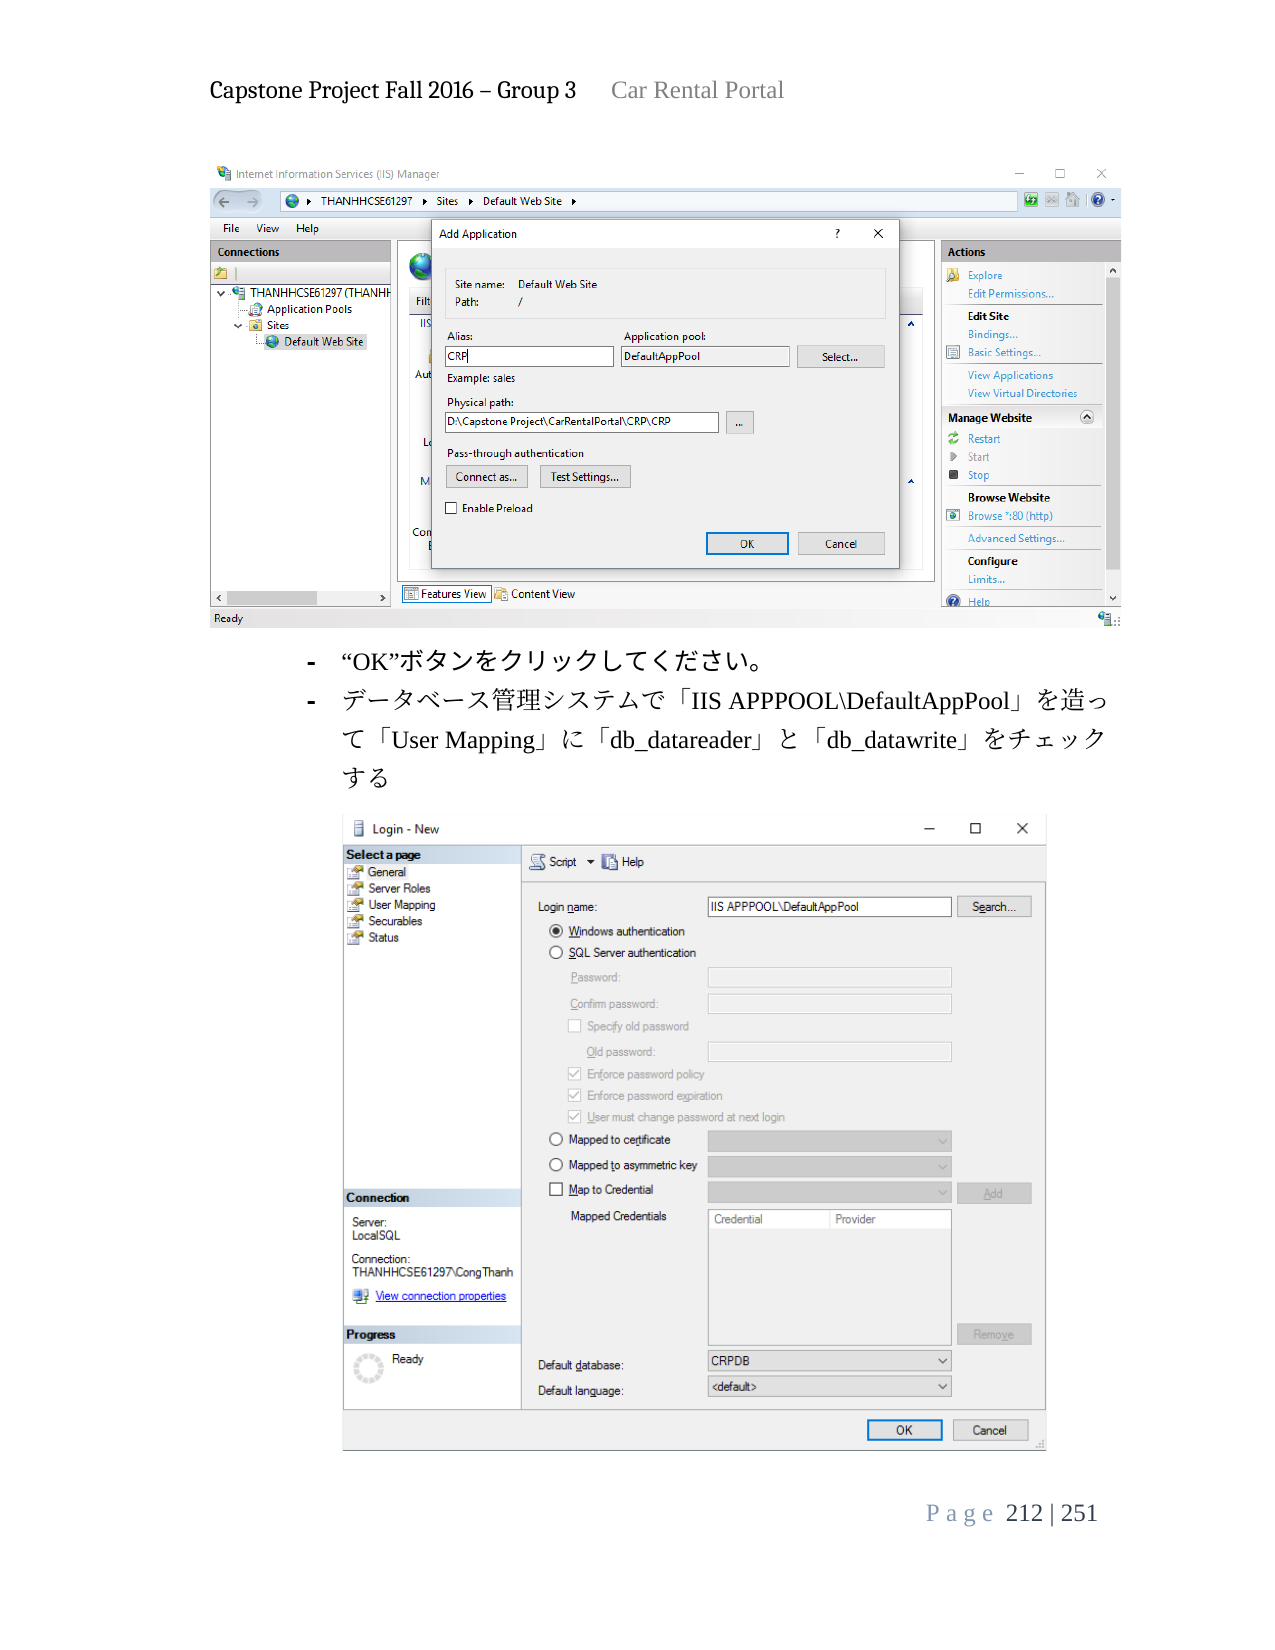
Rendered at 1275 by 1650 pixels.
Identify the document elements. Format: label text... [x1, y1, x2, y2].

picture [210, 162, 1122, 628]
list データベース管理システムで「IIS APPPOOL\DefaultAppPool」を造って「User Mapping」に「db_datareader」と「db_datawrite」をチェックする [304, 681, 1125, 794]
picture [342, 814, 1047, 1451]
list “OK”ボタンをクリックしてください。 [304, 647, 1125, 678]
